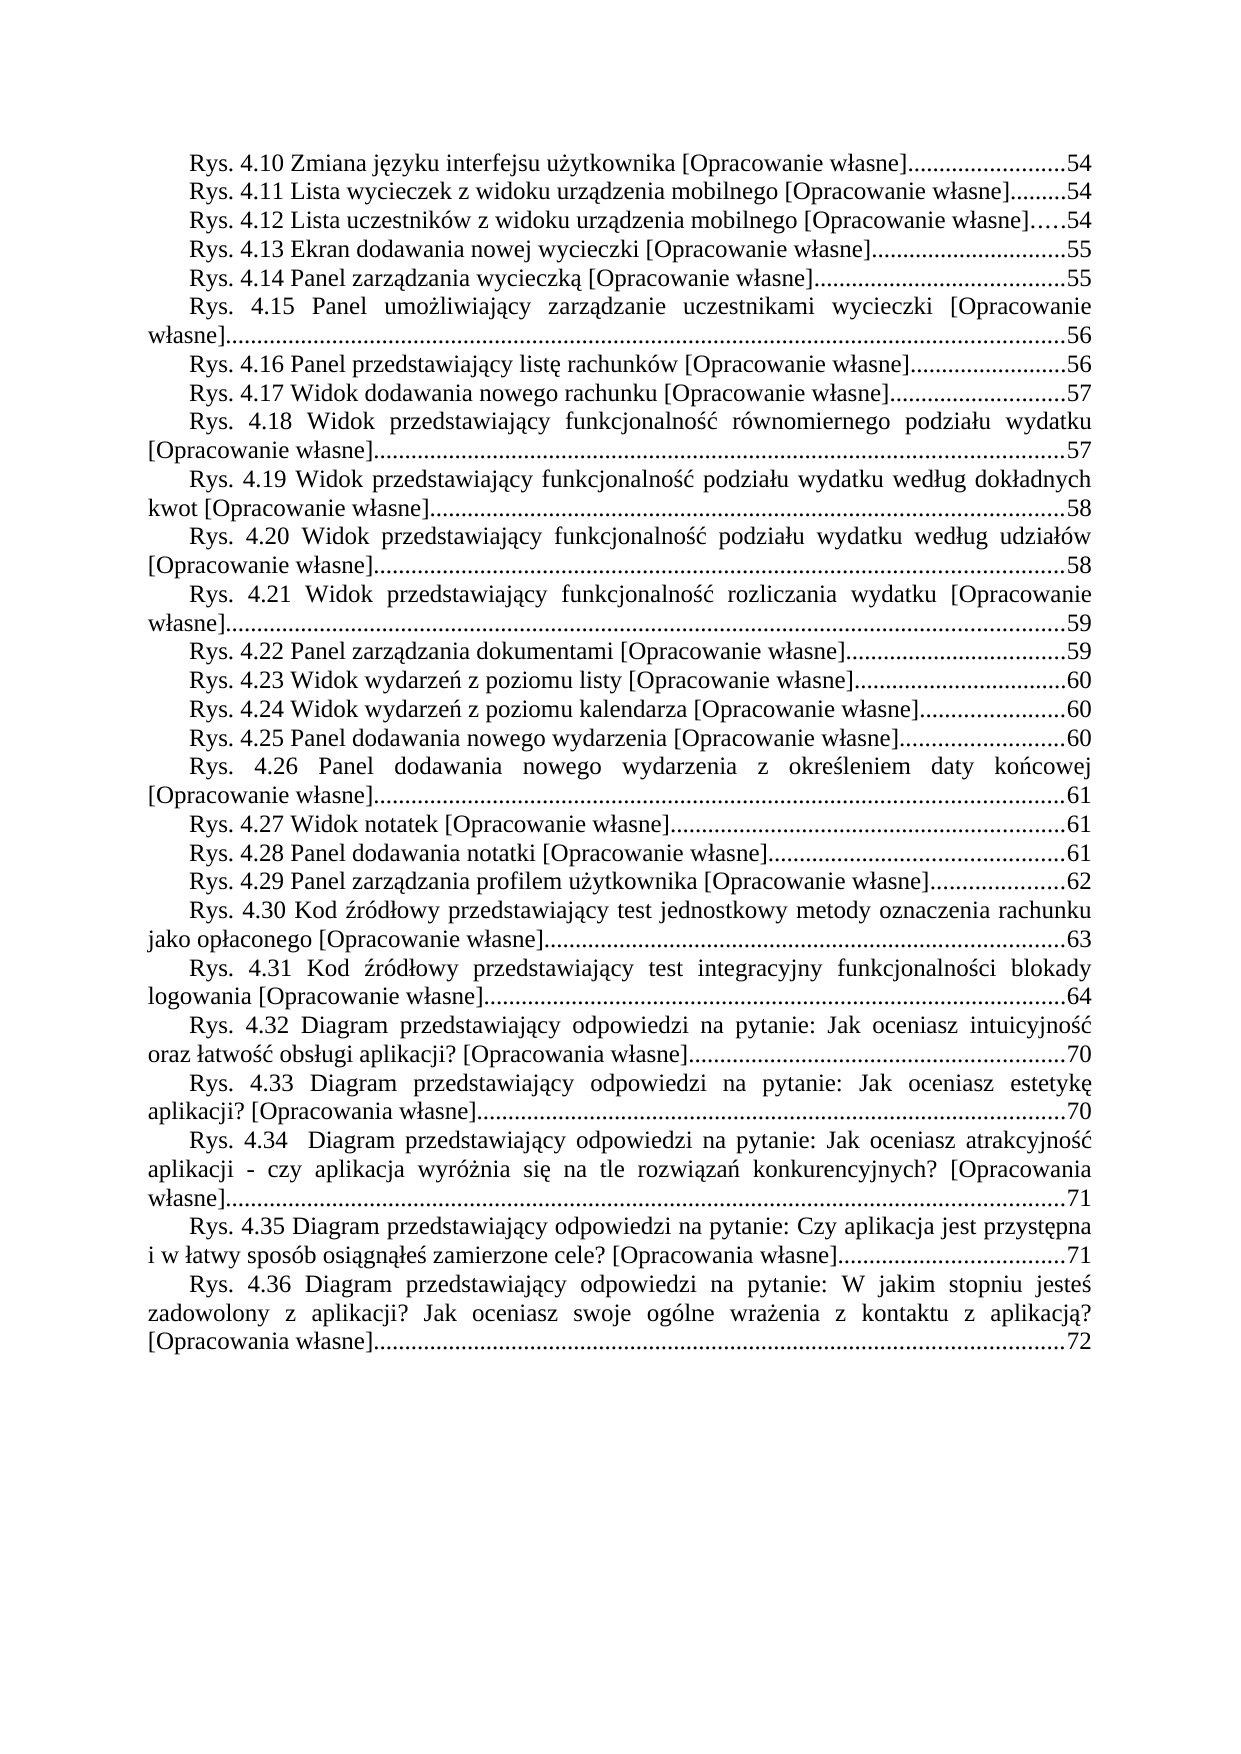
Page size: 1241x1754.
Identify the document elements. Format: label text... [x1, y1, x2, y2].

text Rys. 4.36 Diagram przedstawiający odpowiedzi na pytanie: W jakim stopniu jesteś zadowolony z aplikacji? Jak oceniasz swoje ogólne wrażenia z kontaktu z aplikacją? [Opracowania własne] 72 [148, 1269, 1093, 1355]
text Rys. 4.17 Widok dodawania nowego rachunku [Opracowanie własne] 57 [148, 378, 1093, 406]
text Rys. 4.21 Widok przedstawiający funkcjonalność rozliczania wydatku [Opracowanie własne] 59 [148, 579, 1093, 636]
text Rys. 4.20 Widok przedstawiający funkcjonalność podziału wydatku według udziałów [Opracowanie własne] 58 [148, 521, 1093, 579]
text Rys. 4.11 Lista wycieczek z widoku urządzenia mobilnego [Opracowanie własne] 54 [148, 176, 1093, 205]
text Rys. 4.31 Kod źródłowy przedstawiający test integracyjny funkcjonalności blokady logowania [Opracowanie własne] 64 [148, 953, 1093, 1010]
text Rys. 4.28 Panel dodawania notatki [Opracowanie własne] 61 [148, 838, 1093, 866]
text Rys. 4.26 Panel dodawania nowego wydarzenia z określeniem daty końcowej [Opracowanie własne] 61 [148, 751, 1093, 809]
text Rys. 4.12 Lista uczestników z widoku urządzenia mobilnego [Opracowanie własne] 54 [148, 205, 1093, 234]
text Rys. 4.33 Diagram przedstawiający odpowiedzi na pytanie: Jak oceniasz estetykę aplikacji? [Opracowania własne] 70 [148, 1068, 1093, 1125]
text Rys. 4.27 Widok notatek [Opracowanie własne] 61 [148, 809, 1093, 838]
text Rys. 4.25 Panel dodawania nowego wydarzenia [Opracowanie własne] 60 [148, 723, 1093, 751]
text Rys. 4.23 Widok wydarzeń z poziomu listy [Opracowanie własne] 60 [148, 665, 1093, 694]
text Rys. 4.19 Widok przedstawiający funkcjonalność podziału wydatku według dokładnych kwot [Opracowanie własne] 58 [148, 464, 1093, 521]
text Rys. 4.16 Panel przedstawiający listę rachunków [Opracowanie własne] 56 [148, 349, 1093, 378]
text Rys. 4.32 Diagram przedstawiający odpowiedzi na pytanie: Jak oceniasz intuicyjność oraz łatwość obsługi aplikacji? [Opracowania własne] 70 [148, 1010, 1093, 1068]
text Rys. 4.22 Panel zarządzania dokumentami [Opracowanie własne] 59 [148, 636, 1093, 665]
text Rys. 4.29 Panel zarządzania profilem użytkownika [Opracowanie własne] 62 [148, 866, 1093, 895]
text Rys. 4.15 Panel umożliwiający zarządzanie uczestnikami wycieczki [Opracowanie własne] 56 [148, 291, 1093, 349]
text Rys. 4.18 Widok przedstawiający funkcjonalność równomiernego podziału wydatku [Opracowanie własne] 57 [148, 406, 1093, 464]
text Rys. 4.13 Ekran dodawania nowej wycieczki [Opracowanie własne] 55 [148, 234, 1093, 263]
text Rys. 4.34 Diagram przedstawiający odpowiedzi na pytanie: Jak oceniasz atrakcyjność aplikacji - czy aplikacja wyróżnia się na tle rozwiązań konkurencyjnych? [Opracowania własne] 71 [148, 1125, 1093, 1211]
text Rys. 4.35 Diagram przedstawiający odpowiedzi na pytanie: Czy aplikacja jest przystępna i w łatwy sposób osiągnąłeś zamierzone cele? [Opracowania własne] 71 [148, 1211, 1093, 1269]
text Rys. 4.14 Panel zarządzania wycieczką [Opracowanie własne] 55 [148, 263, 1093, 291]
text Rys. 4.24 Widok wydarzeń z poziomu kalendarza [Opracowanie własne] 60 [148, 694, 1093, 723]
text Rys. 4.10 Zmiana języku interfejsu użytkownika [Opracowanie własne] 54 [148, 148, 1093, 176]
text Rys. 4.30 Kod źródłowy przedstawiający test jednostkowy metody oznaczenia rachunku jako opłaconego [Opracowanie własne] 63 [148, 895, 1093, 953]
